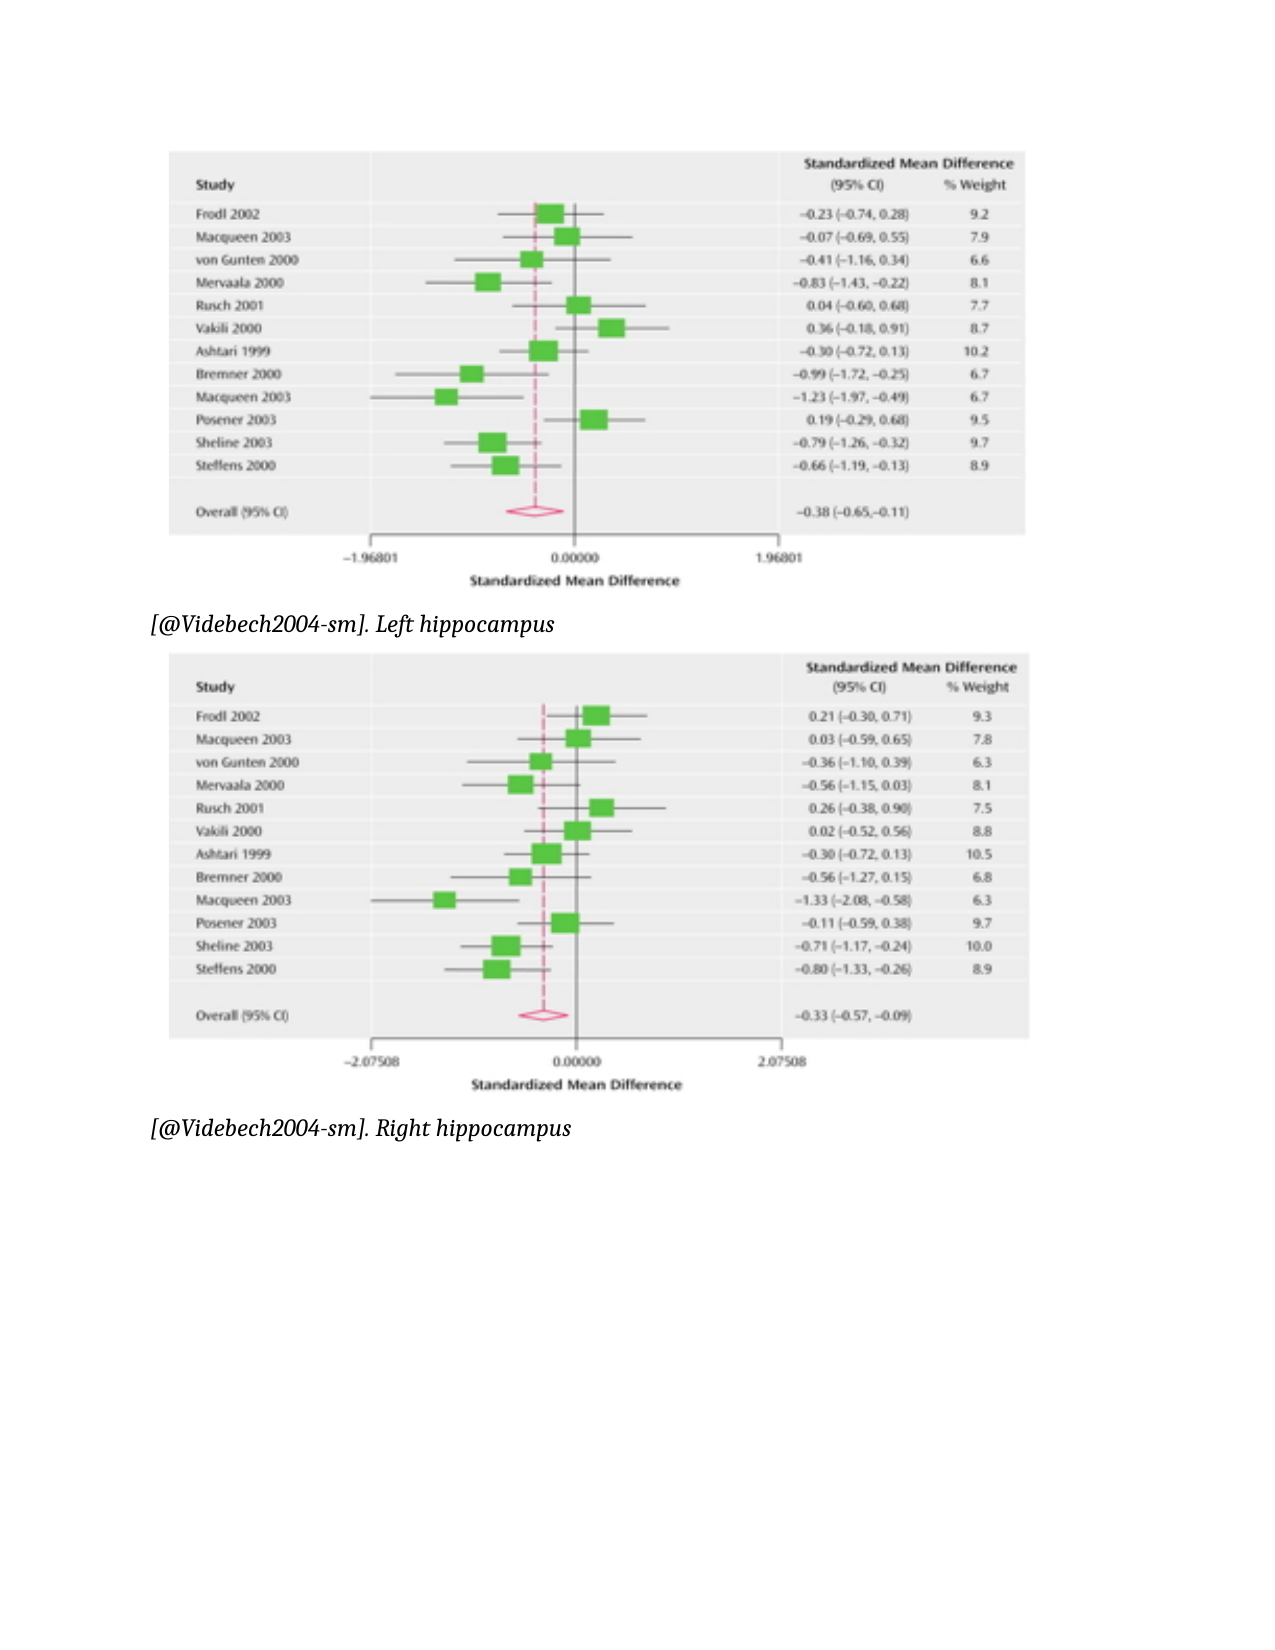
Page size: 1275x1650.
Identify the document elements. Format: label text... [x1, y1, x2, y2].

picture [168, 150, 1028, 590]
picture [168, 651, 1032, 1094]
text [@Videbech2004-sm]. Right hippocampus [150, 1114, 1125, 1143]
text [@Videbech2004-sm]. Left hippocampus [150, 610, 1125, 639]
